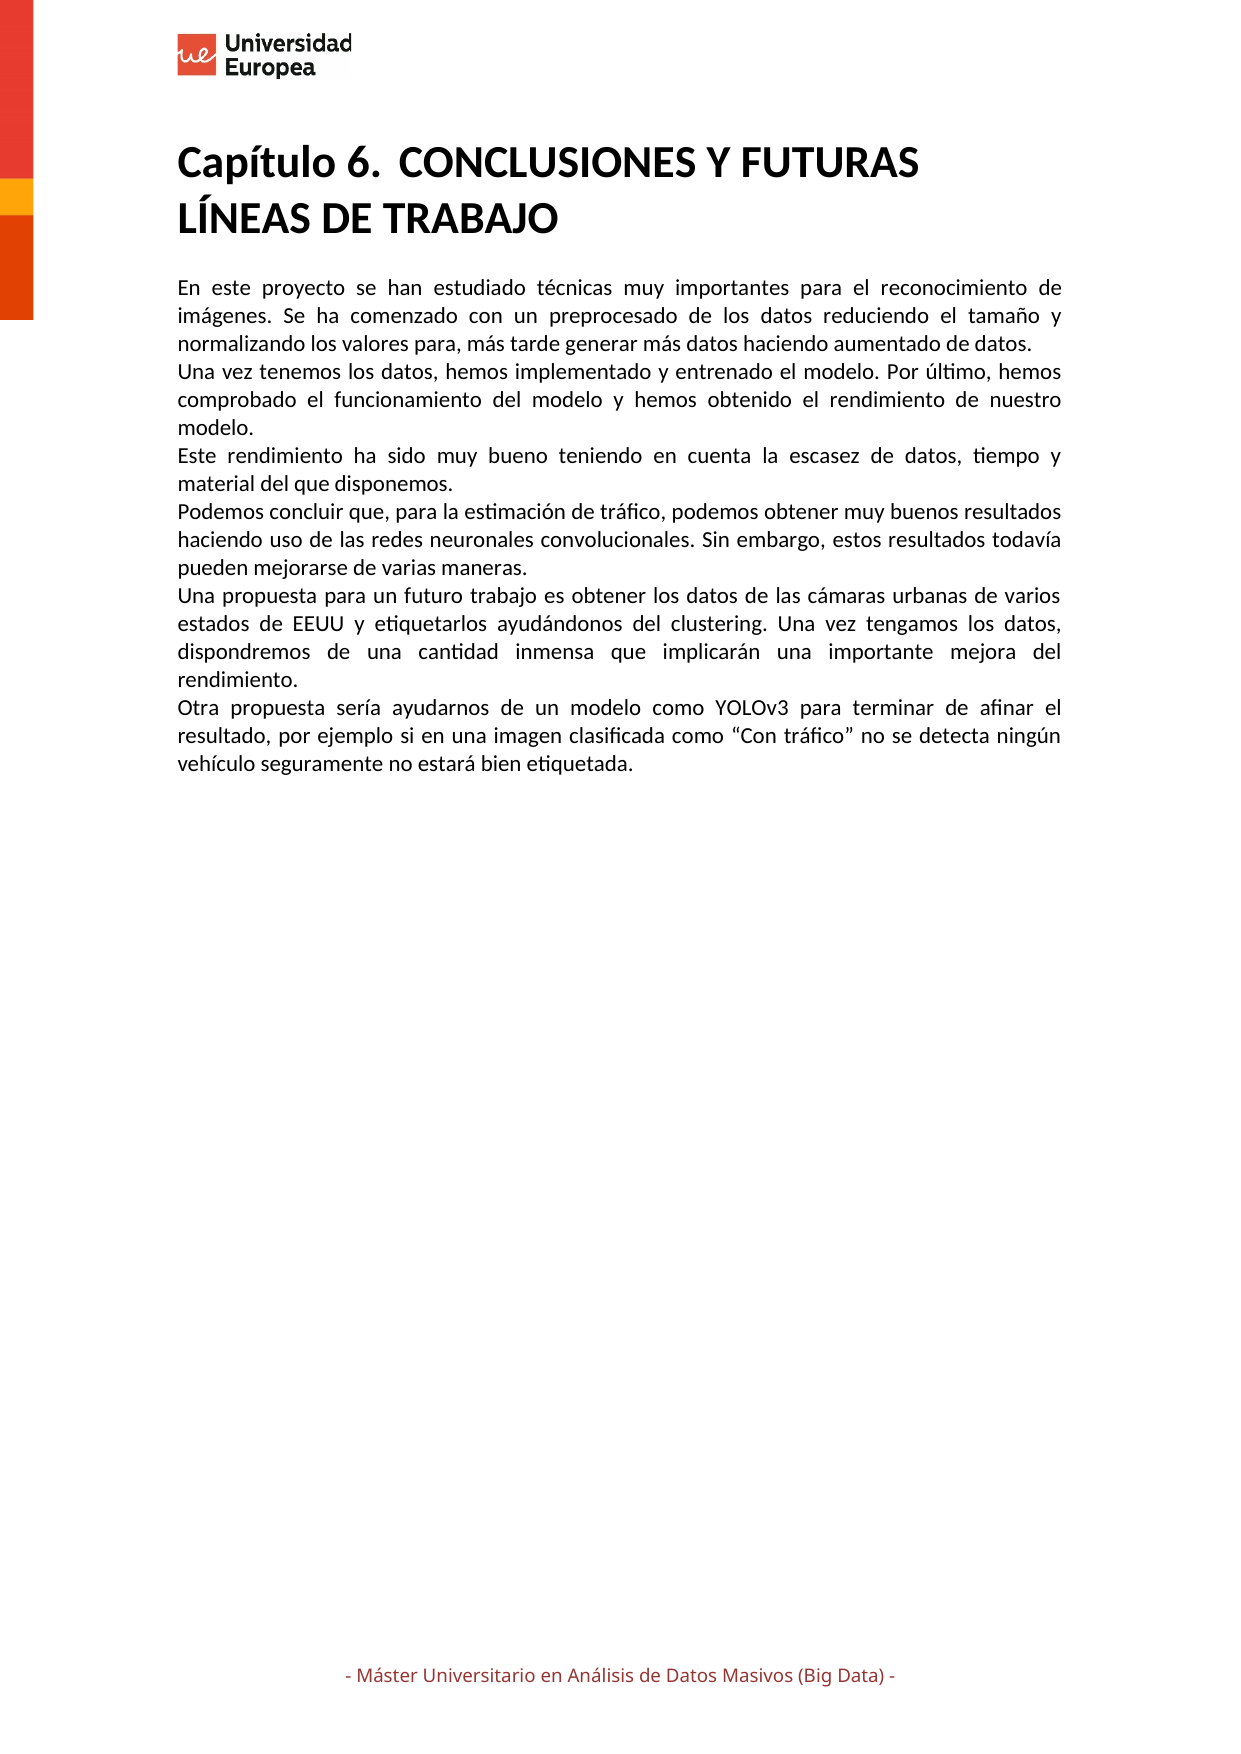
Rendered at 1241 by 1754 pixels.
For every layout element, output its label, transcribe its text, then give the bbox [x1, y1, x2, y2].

picture [177, 33, 352, 79]
text En este proyecto se han estudiado técnicas muy importantes para el reconocimiento de imágenes. Se ha comenzado con un preprocesado de los datos reduciendo el tamaño y normalizando los valores para, más tarde generar más datos haciendo aumentado de datos. [177, 273, 1063, 357]
text Una vez tenemos los datos, hemos implementado y entrenado el modelo. Por último, hemos comprobado el funcionamiento del modelo y hemos obtenido el rendimiento de nuestro modelo. [177, 357, 1063, 441]
text Podemos concluir que, para la estimación de tráfico, podemos obtener muy buenos resultados haciendo uso de las redes neuronales convolucionales. Sin embargo, estos resultados todavía pueden mejorarse de varias maneras. [177, 497, 1063, 581]
text Este rendimiento ha sido muy bueno teniendo en cuenta la escasez de datos, tiempo y material del que disponemos. [177, 441, 1063, 497]
text Una propuesta para un futuro trabajo es obtener los datos de las cámaras urbanas de varios estados de EEUU y etiquetarlos ayudándonos del clustering. Una vez tengamos los datos, dispondremos de una cantidad inmensa que implicarán una importante mejora del rendimiento. [177, 581, 1063, 693]
text Otra propuesta sería ayudarnos de un modelo como YOLOv3 para terminar de afinar el resultado, por ejemplo si en una imagen clasificada como “Con tráfico” no se detecta ningún vehículo seguramente no estará bien etiquetada. [177, 693, 1063, 777]
subtitle CONCLUSIONES Y FUTURAS LÍNEAS DE TRABAJO [177, 133, 1063, 245]
picture [0, 0, 34, 320]
